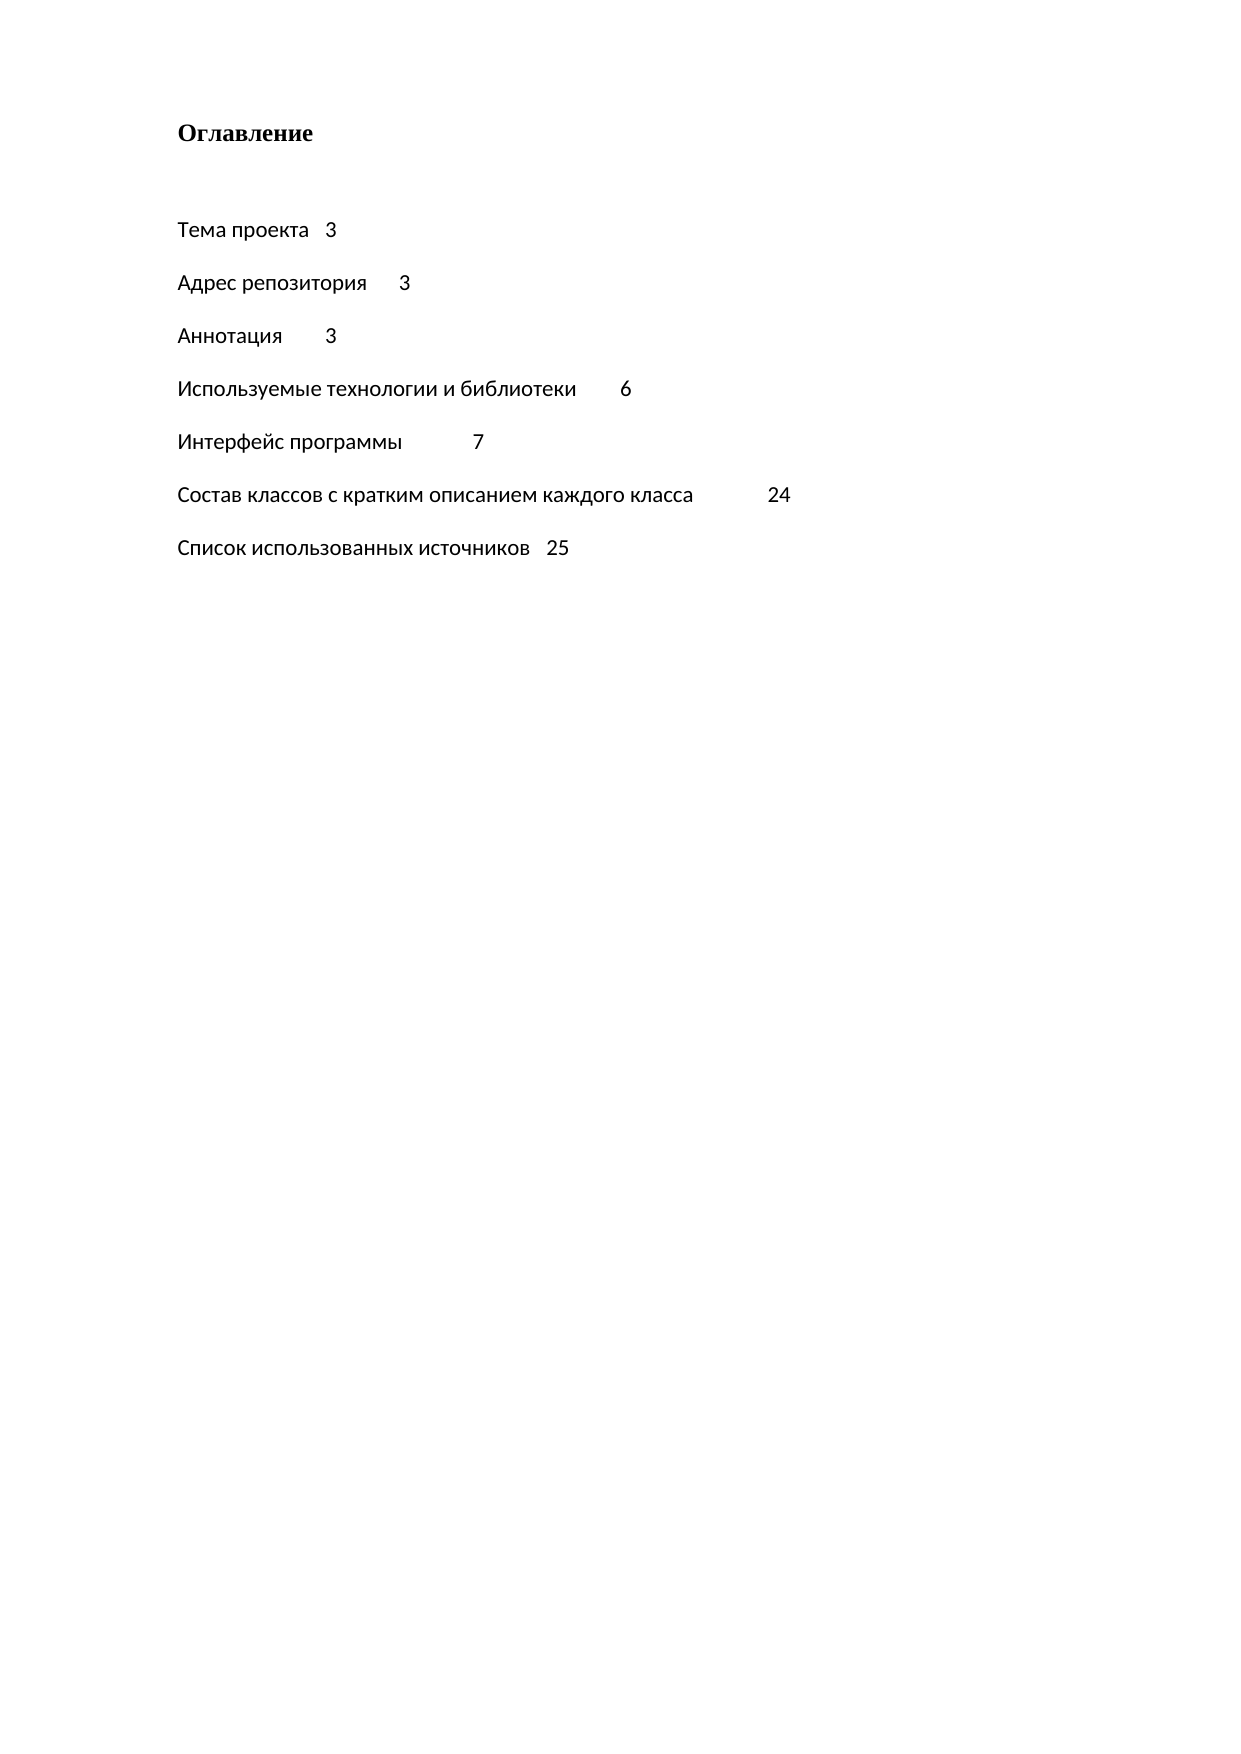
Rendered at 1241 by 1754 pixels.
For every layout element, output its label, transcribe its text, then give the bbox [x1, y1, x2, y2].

text Состав классов с кратким описанием каждого класса 24 [177, 480, 1152, 508]
text Интерфейс программы 7 [177, 427, 1152, 455]
text Адрес репозитория 3 [177, 268, 1152, 296]
text Оглавление [177, 118, 1152, 147]
text Список использованных источников 25 [177, 533, 1152, 561]
text Используемые технологии и библиотеки 6 [177, 374, 1152, 402]
text Тема проекта 3 [177, 215, 1152, 243]
text Аннотация 3 [177, 321, 1152, 349]
